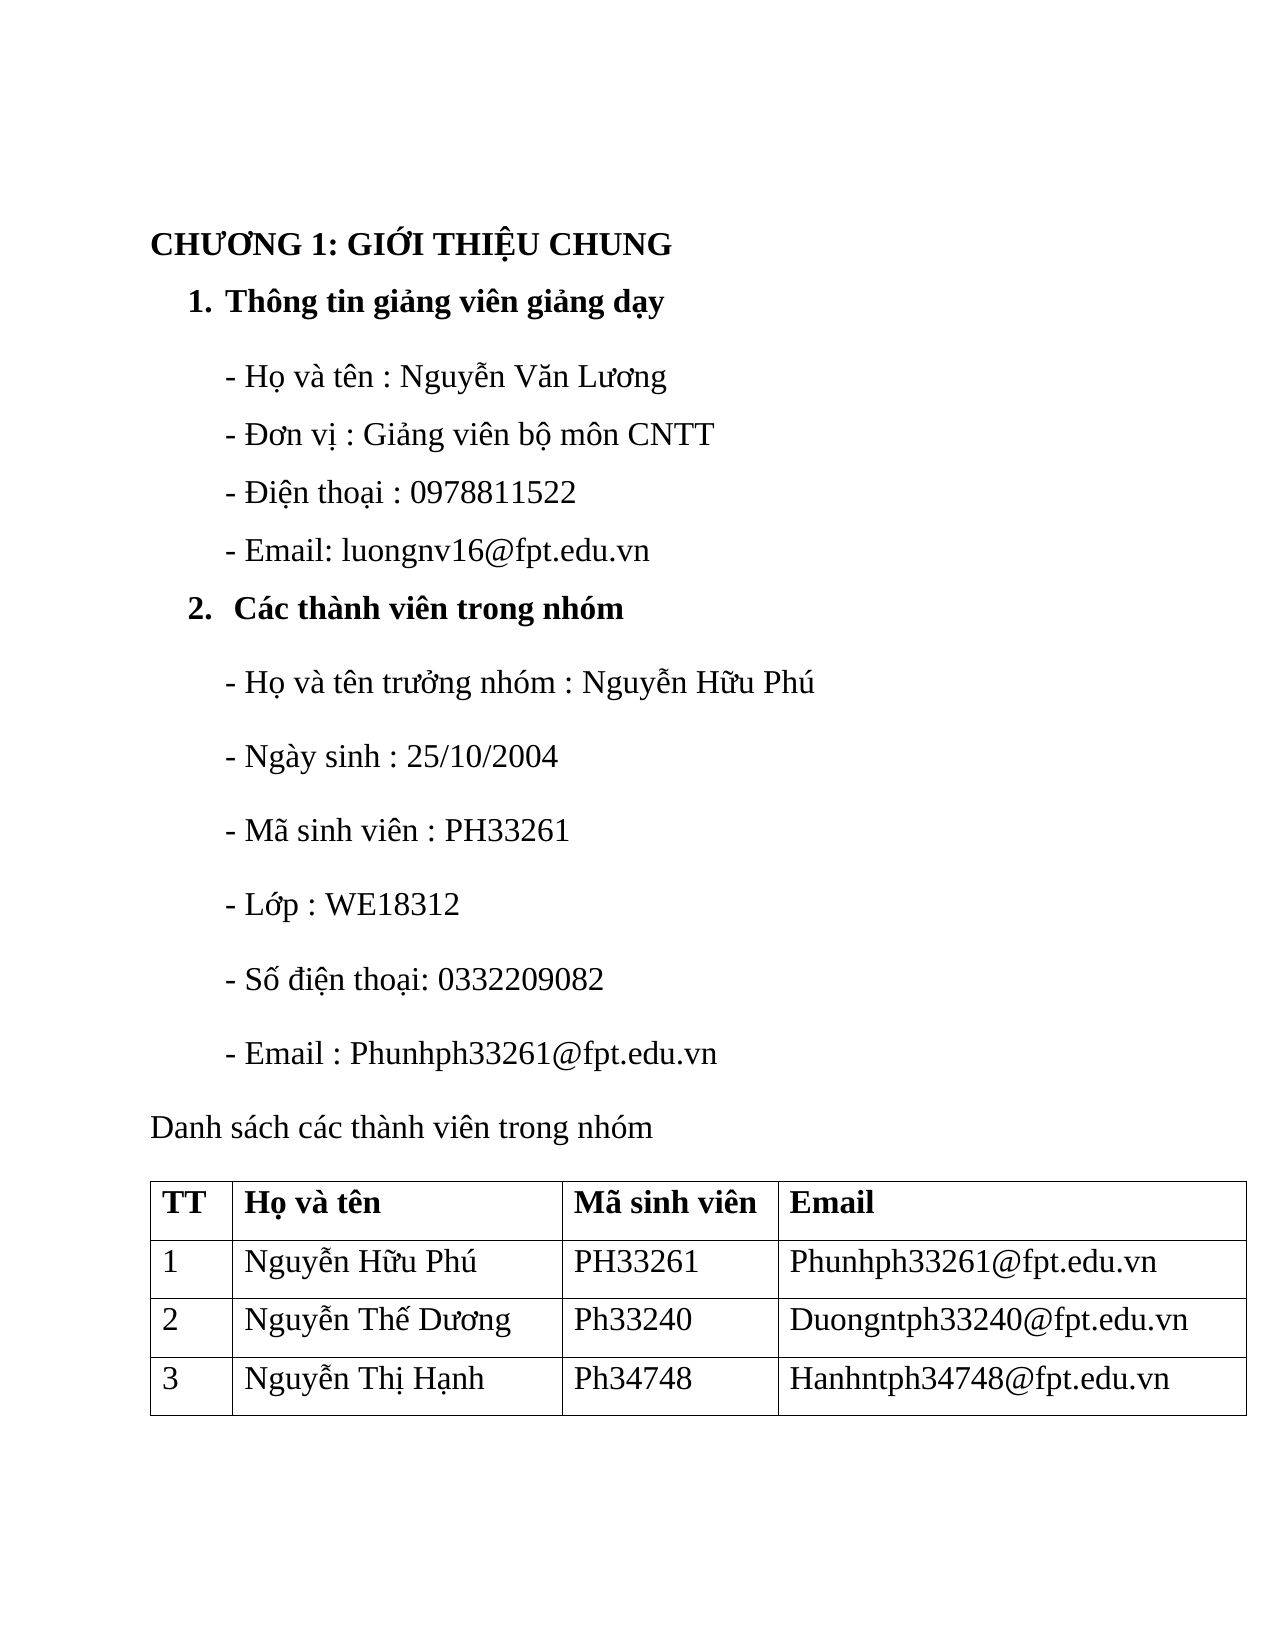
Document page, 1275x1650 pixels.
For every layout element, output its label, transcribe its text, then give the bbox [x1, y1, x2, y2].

table_cell Phunhph33261@fpt.edu.vn [779, 1241, 1246, 1298]
table_header Họ và tên [233, 1182, 562, 1240]
text Danh sách các thành viên trong nhóm [150, 1107, 1125, 1145]
table_cell 2 [151, 1299, 232, 1357]
text - Email: luongnv16@fpt.edu.vn [225, 530, 1125, 568]
table_header Email [779, 1182, 1246, 1240]
table_cell PH33261 [563, 1241, 778, 1298]
table_cell Nguyễn Hữu Phú [233, 1241, 562, 1298]
table_cell Ph34748 [563, 1358, 778, 1415]
table_cell Nguyễn Thế Dương [233, 1299, 562, 1357]
table_cell Ph33240 [563, 1299, 778, 1357]
text - Số điện thoại: 0332209082 [150, 959, 1125, 997]
table_header Mã sinh viên [563, 1182, 778, 1240]
table_cell Duongntph33240@fpt.edu.vn [779, 1299, 1246, 1357]
table_cell Nguyễn Thị Hạnh [233, 1358, 562, 1415]
table_cell 1 [151, 1241, 232, 1298]
text - Điện thoại : 0978811522 [225, 472, 1125, 510]
text - Họ và tên trưởng nhóm : Nguyễn Hữu Phú [150, 662, 1125, 700]
text - Email : Phunhph33261@fpt.edu.vn [150, 1033, 1125, 1071]
table_header TT [151, 1182, 232, 1240]
table_cell Hanhntph34748@fpt.edu.vn [779, 1358, 1246, 1415]
table_cell 3 [151, 1358, 232, 1415]
subtitle CHƯƠNG 1: GIỚI THIỆU CHUNG [150, 224, 1125, 262]
subtitle Thông tin giảng viên giảng dạy [187, 282, 1125, 320]
subtitle Các thành viên trong nhóm [187, 588, 1125, 626]
text - Mã sinh viên : PH33261 [150, 810, 1125, 849]
text - Lớp : WE18312 [150, 884, 1125, 923]
text - Ngày sinh : 25/10/2004 [150, 736, 1125, 774]
text - Họ và tên : Nguyễn Văn Lương [225, 356, 1125, 394]
text - Đơn vị : Giảng viên bộ môn CNTT [225, 414, 1125, 452]
